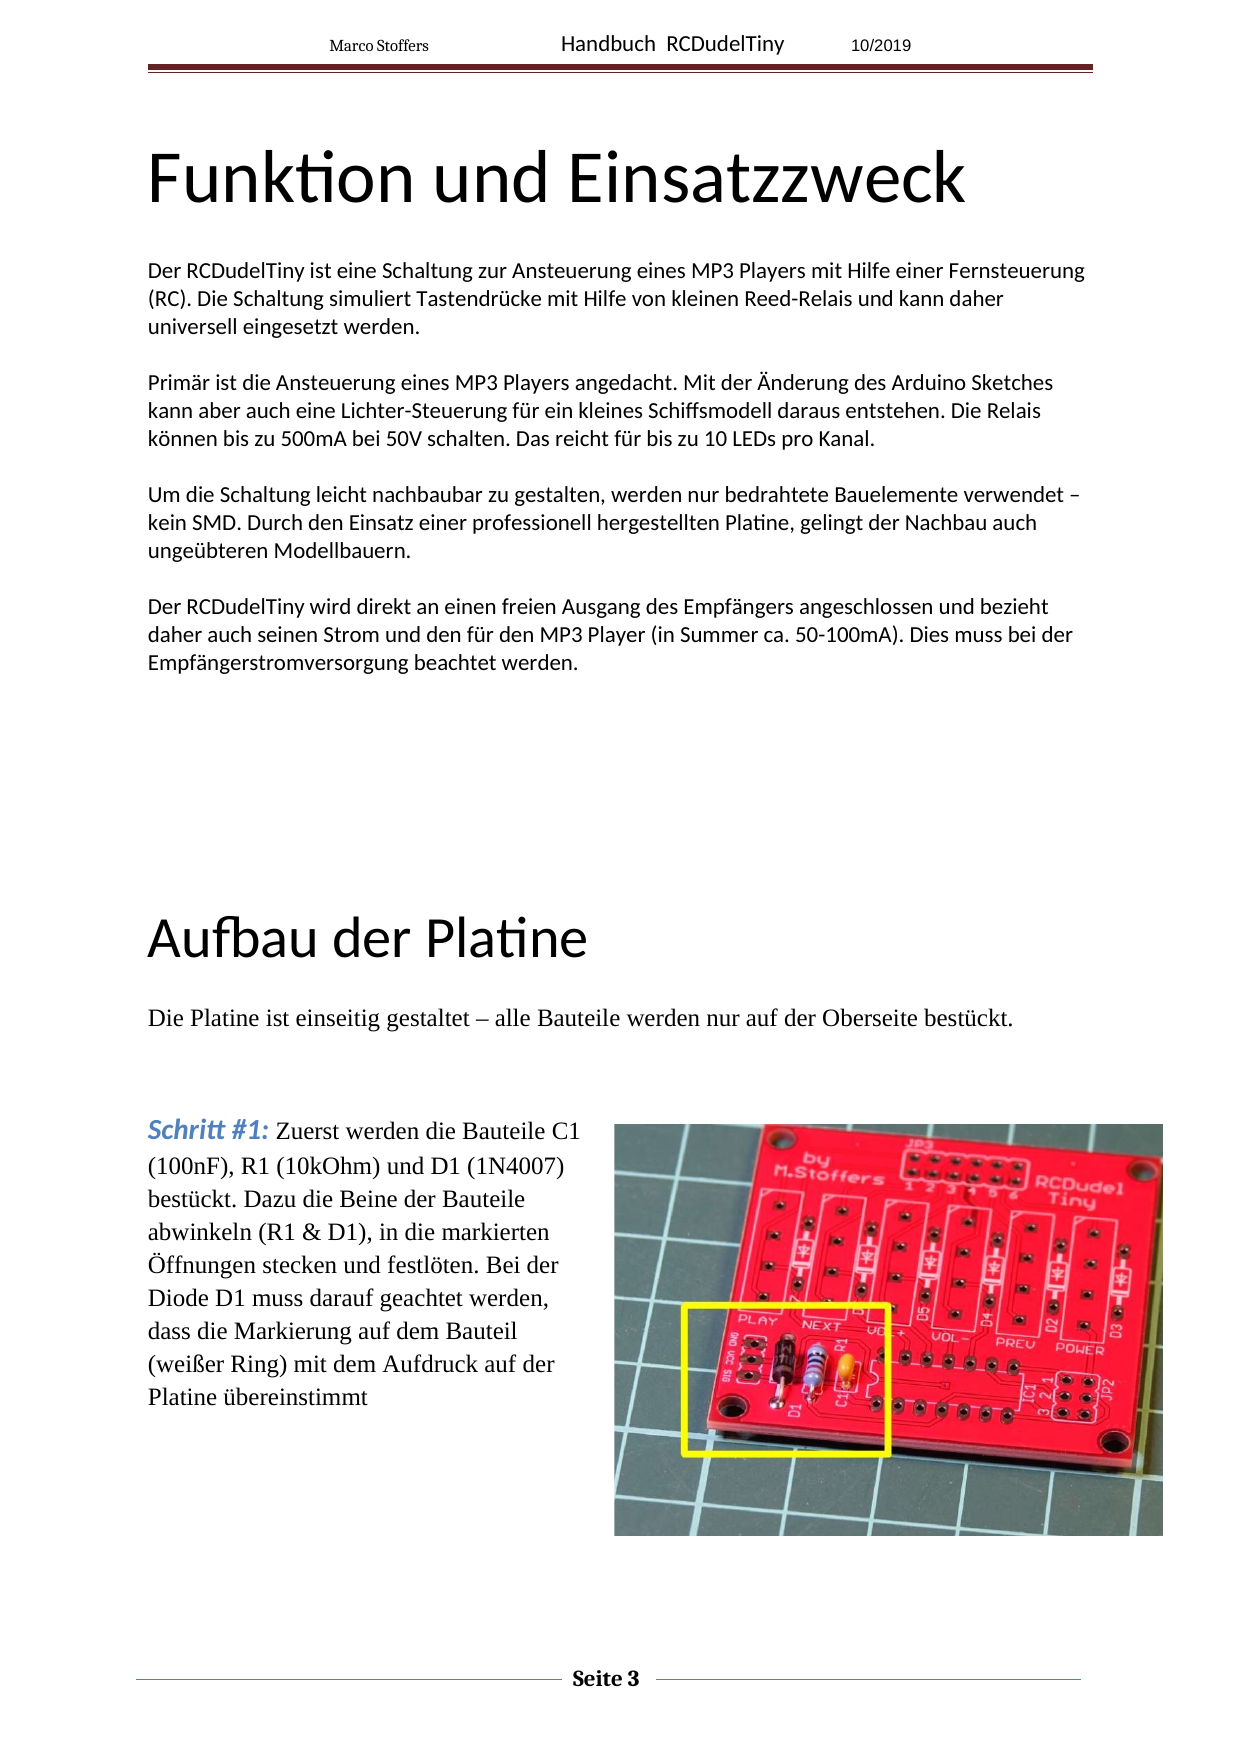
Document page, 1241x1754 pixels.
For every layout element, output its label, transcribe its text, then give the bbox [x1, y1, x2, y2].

text Der RCDudelTiny wird direkt an einen freien Ausgang des Empfängers angeschlossen und bezieht daher auch seinen Strom und den für den MP3 Player (in Summer ca. 50-100mA). Dies muss bei der Empfängerstromversorgung beachtet werden. [148, 592, 1093, 676]
text Um die Schaltung leicht nachbaubar zu gestalten, werden nur bedrahtete Bauelemente verwendet – kein SMD. Durch den Einsatz einer professionell hergestellten Platine, gelingt der Nachbau auch ungeübteren Modellbauern. [148, 480, 1093, 564]
text Die Platine ist einseitig gestaltet – alle Bauteile werden nur auf der Oberseite bestückt. [148, 1003, 1093, 1032]
text Der RCDudelTiny ist eine Schaltung zur Ansteuerung eines MP3 Players mit Hilfe einer Fernsteuerung (RC). Die Schaltung simuliert Tastendrücke mit Hilfe von kleinen Reed-Relais und kann daher universell eingesetzt werden. [148, 256, 1093, 340]
text Primär ist die Ansteuerung eines MP3 Players angedacht. Mit der Änderung des Arduino Sketches kann aber auch eine Lichter-Steuerung für ein kleines Schiffsmodell daraus entstehen. Die Relais können bis zu 500mA bei 50V schalten. Das reicht für bis zu 10 LEDs pro Kanal. [148, 368, 1093, 452]
text Schritt #1: Zuerst werden die Bauteile C1 (100nF), R1 (10kOhm) und D1 (1N4007) bestückt. Dazu die Beine der Bauteile abwinkeln (R1 & D1), in die markierten Öffnungen stecken und festlöten. Bei der Diode D1 muss darauf geachtet werden, dass die Markierung auf dem Bauteil (weißer Ring) mit dem Aufdruck auf der Platine übereinstimmt [148, 1111, 1093, 1411]
picture [612, 1124, 1163, 1534]
text Funktion und Einsatzzweck [148, 130, 1093, 222]
text Aufbau der Platine [148, 901, 1093, 972]
